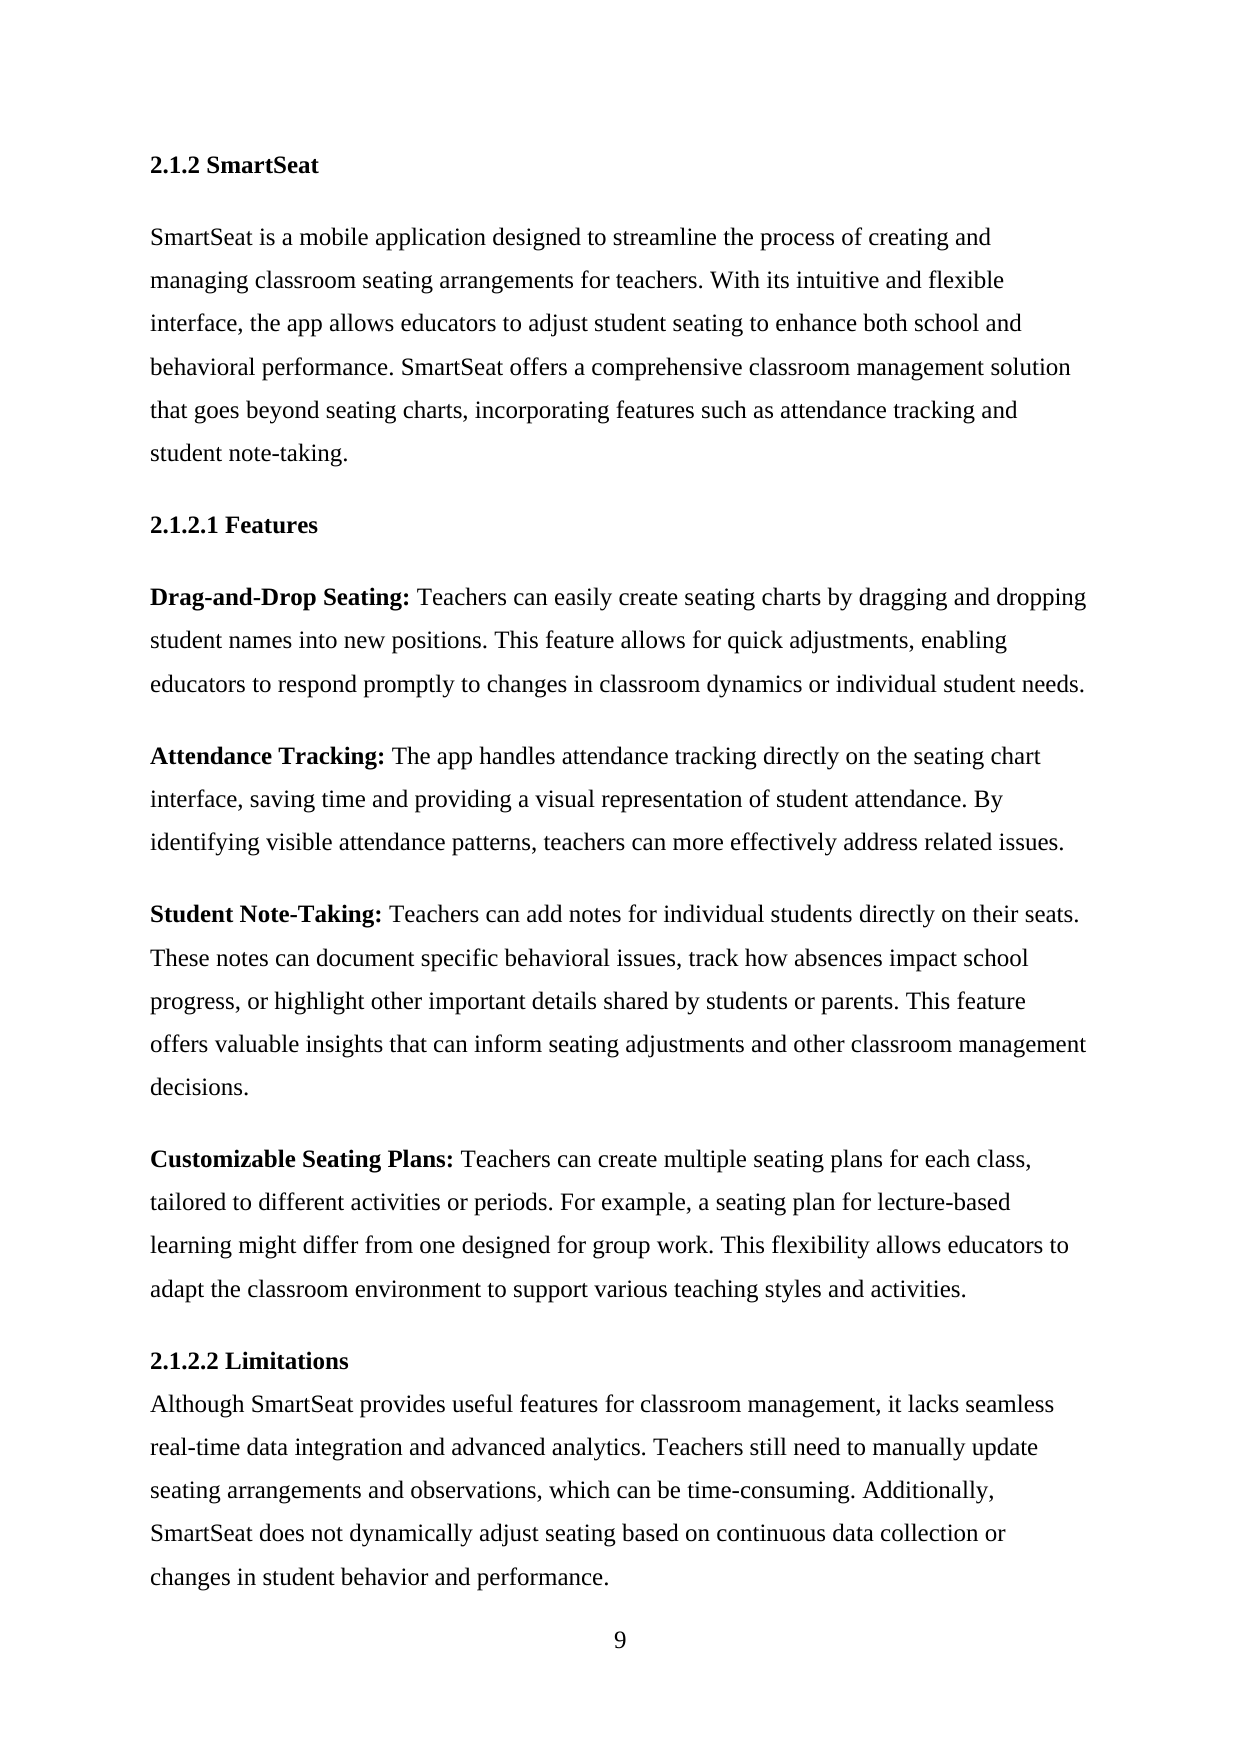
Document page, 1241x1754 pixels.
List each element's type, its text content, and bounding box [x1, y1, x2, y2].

text Drag-and-Drop Seating: Teachers can easily create seating charts by dragging and dropping student names into new positions. This feature allows for quick adjustments, enabling educators to respond promptly to changes in classroom dynamics or individual student needs. [150, 582, 1090, 697]
text Student Note-Taking: Teachers can add notes for individual students directly on their seats. These notes can document specific behavioral issues, track how absences impact school progress, or highlight other important details shared by students or parents. This feature offers valuable insights that can inform seating adjustments and other classroom management decisions. [150, 899, 1090, 1101]
text 2.1.2 SmartSeat [150, 150, 1090, 179]
text 2.1.2.2 Limitations Although SmartSeat provides useful features for classroom management, it lacks seamless real-time data integration and advanced analytics. Teachers still need to manually update seating arrangements and observations, which can be time-consuming. Additionally, SmartSeat does not dynamically adjust seating based on continuous data collection or changes in student behavior and performance. [150, 1346, 1090, 1590]
text SmartSeat is a mobile application designed to streamline the process of creating and managing classroom seating arrangements for teachers. With its intuitive and flexible interface, the app allows educators to adjust student seating to enhance both school and behavioral performance. SmartSeat offers a comprehensive classroom management solution that goes beyond seating charts, incorporating features such as attendance tracking and student note-taking. [150, 222, 1090, 467]
text 2.1.2.1 Features [150, 510, 1090, 539]
text Attendance Tracking: The app handles attendance tracking directly on the seating chart interface, saving time and providing a visual representation of student attendance. By identifying visible attendance patterns, teachers can more effectively address related issues. [150, 741, 1090, 856]
text Customizable Seating Plans: Teachers can create multiple seating plans for each class, tailored to different activities or periods. For example, a seating plan for lecture-based learning might differ from one designed for group work. This flexibility allows educators to adapt the classroom environment to support various teaching styles and activities. [150, 1144, 1090, 1302]
